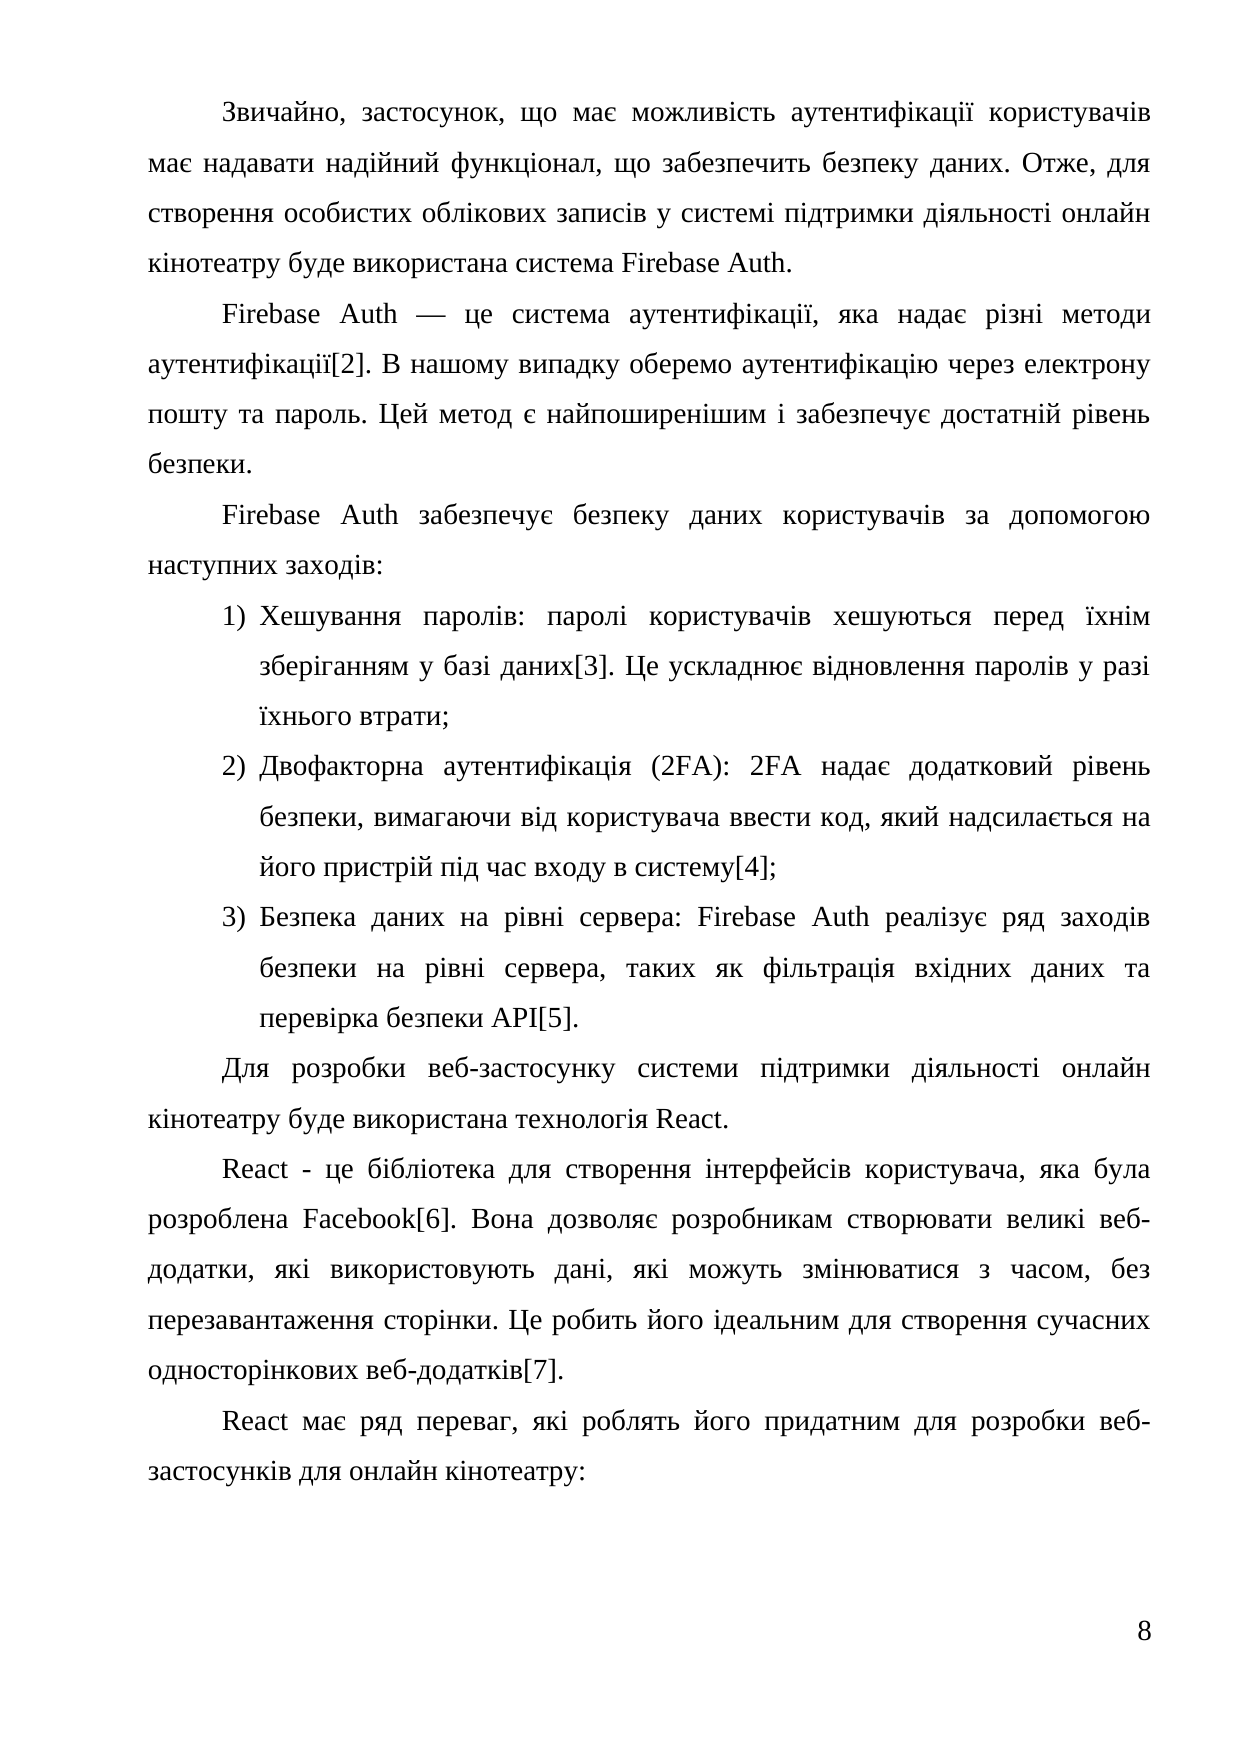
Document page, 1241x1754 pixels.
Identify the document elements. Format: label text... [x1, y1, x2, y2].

text React - це бібліотека для створення інтерфейсів користувача, яка була розроблена Facebook[6]. Вона дозволяє розробникам створювати великі веб-додатки, які використовують дані, які можуть змінюватися з часом, без перезавантаження сторінки. Це робить його ідеальним для створення сучасних односторінкових веб-додатків[7]. [148, 1151, 1152, 1386]
text Firebase Auth — це система аутентифікації, яка надає різні методи аутентифікації[2]. В нашому випадку оберемо аутентифікацію через електрону пошту та пароль. Цей метод є найпоширенішим і забезпечує достатній рівень безпеки. [148, 296, 1152, 480]
text Для розробки веб-застосунку системи підтримки діяльності онлайн кінотеатру буде використана технологія React. [148, 1050, 1152, 1134]
list Двофакторна аутентифікація (2FA): 2FA надає додатковий рівень безпеки, вимагаючи від користувача ввести код, який надсилається на його пристрій під час входу в систему[4]; [222, 748, 1152, 883]
list Безпека даних на рівні сервера: Firebase Auth реалізує ряд заходів безпеки на рівні сервера, таких як фільтрація вхідних даних та перевірка безпеки API[5]. [222, 899, 1152, 1034]
list Хешування паролів: паролі користувачів хешуються перед їхнім зберіганням у базі даних[3]. Це ускладнює відновлення паролів у разі їхнього втрати; [222, 598, 1152, 732]
text Firebase Auth забезпечує безпеку даних користувачів за допомогою наступних заходів: [148, 497, 1152, 581]
text Звичайно, застосунок, що має можливість аутентифікації користувачів має надавати надійний функціонал, що забезпечить безпеку даних. Отже, для створення особистих облікових записів у системі підтримки діяльності онлайн кінотеатру буде використана система Firebase Auth. [148, 94, 1152, 279]
text React має ряд переваг, які роблять його придатним для розробки веб-застосунків для онлайн кінотеатру: [148, 1403, 1152, 1486]
